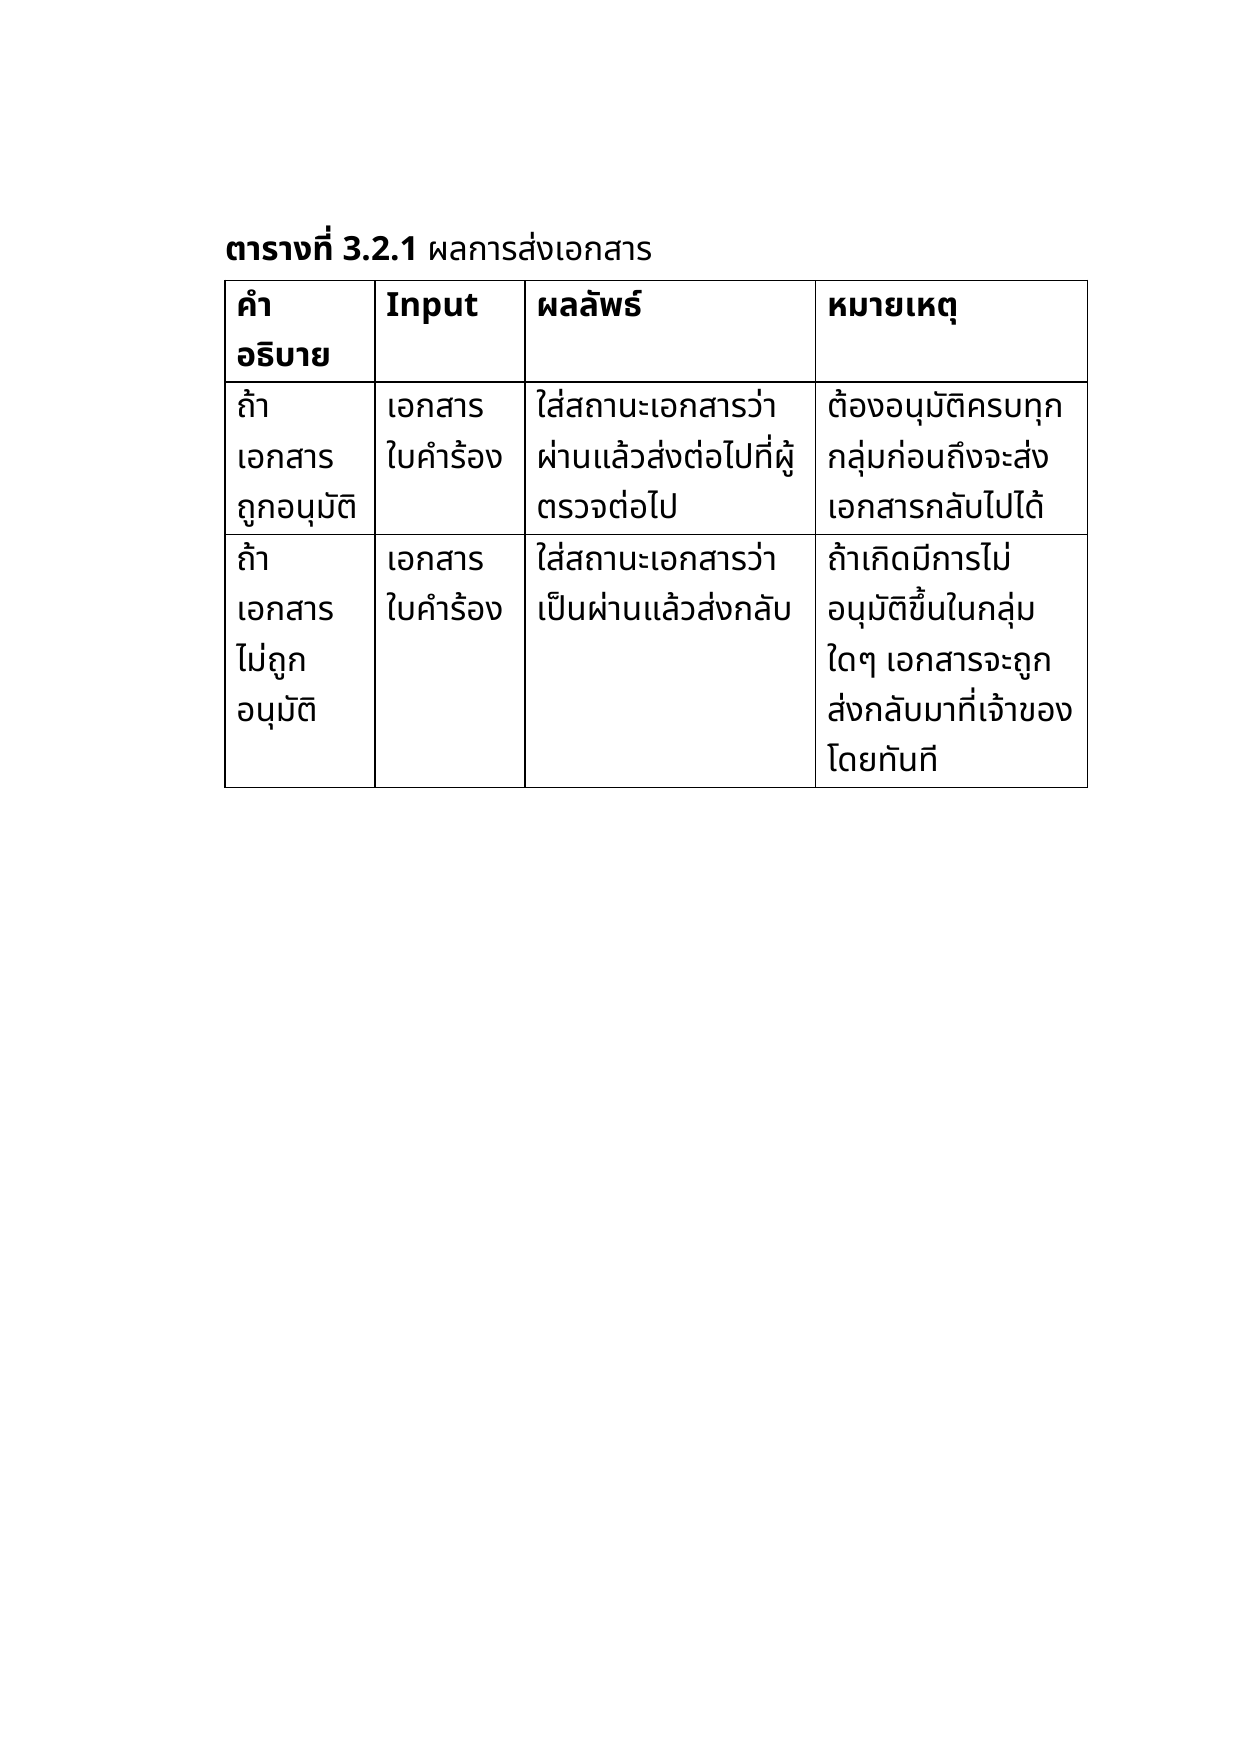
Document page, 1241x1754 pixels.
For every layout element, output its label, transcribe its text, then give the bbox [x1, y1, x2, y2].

table_cell ถ้าเอกสารถูกอนุมัติ [226, 383, 374, 534]
table_cell เอกสารใบคำร้อง [376, 383, 524, 534]
table_header Input [376, 281, 524, 381]
table_cell ถ้าเอกสารไม่ถูกอนุมัติ [226, 535, 374, 787]
table_header หมายเหตุ [816, 281, 1087, 381]
table_cell ถ้าเกิดมีการไม่อนุมัติขึ้นในกลุ่มใดๆ เอกสารจะถูกส่งกลับมาที่เจ้าของโดยทันที [816, 535, 1087, 787]
table_header ผลลัพธ์ [526, 281, 815, 381]
table_header คำอธิบาย [226, 281, 374, 381]
table_cell ใส่สถานะเอกสารว่าผ่านแล้วส่งต่อไปที่ผู้ตรวจต่อไป [526, 383, 815, 534]
text ตารางที่ 3.2.1 ผลการส่งเอกสาร [225, 225, 1090, 276]
table_cell เอกสารใบคำร้อง [376, 535, 524, 787]
table_cell ใส่สถานะเอกสารว่าเป็นผ่านแล้วส่งกลับ [526, 535, 815, 787]
table_cell ต้องอนุมัติครบทุกกลุ่มก่อนถึงจะส่งเอกสารกลับไปได้ [816, 383, 1087, 534]
